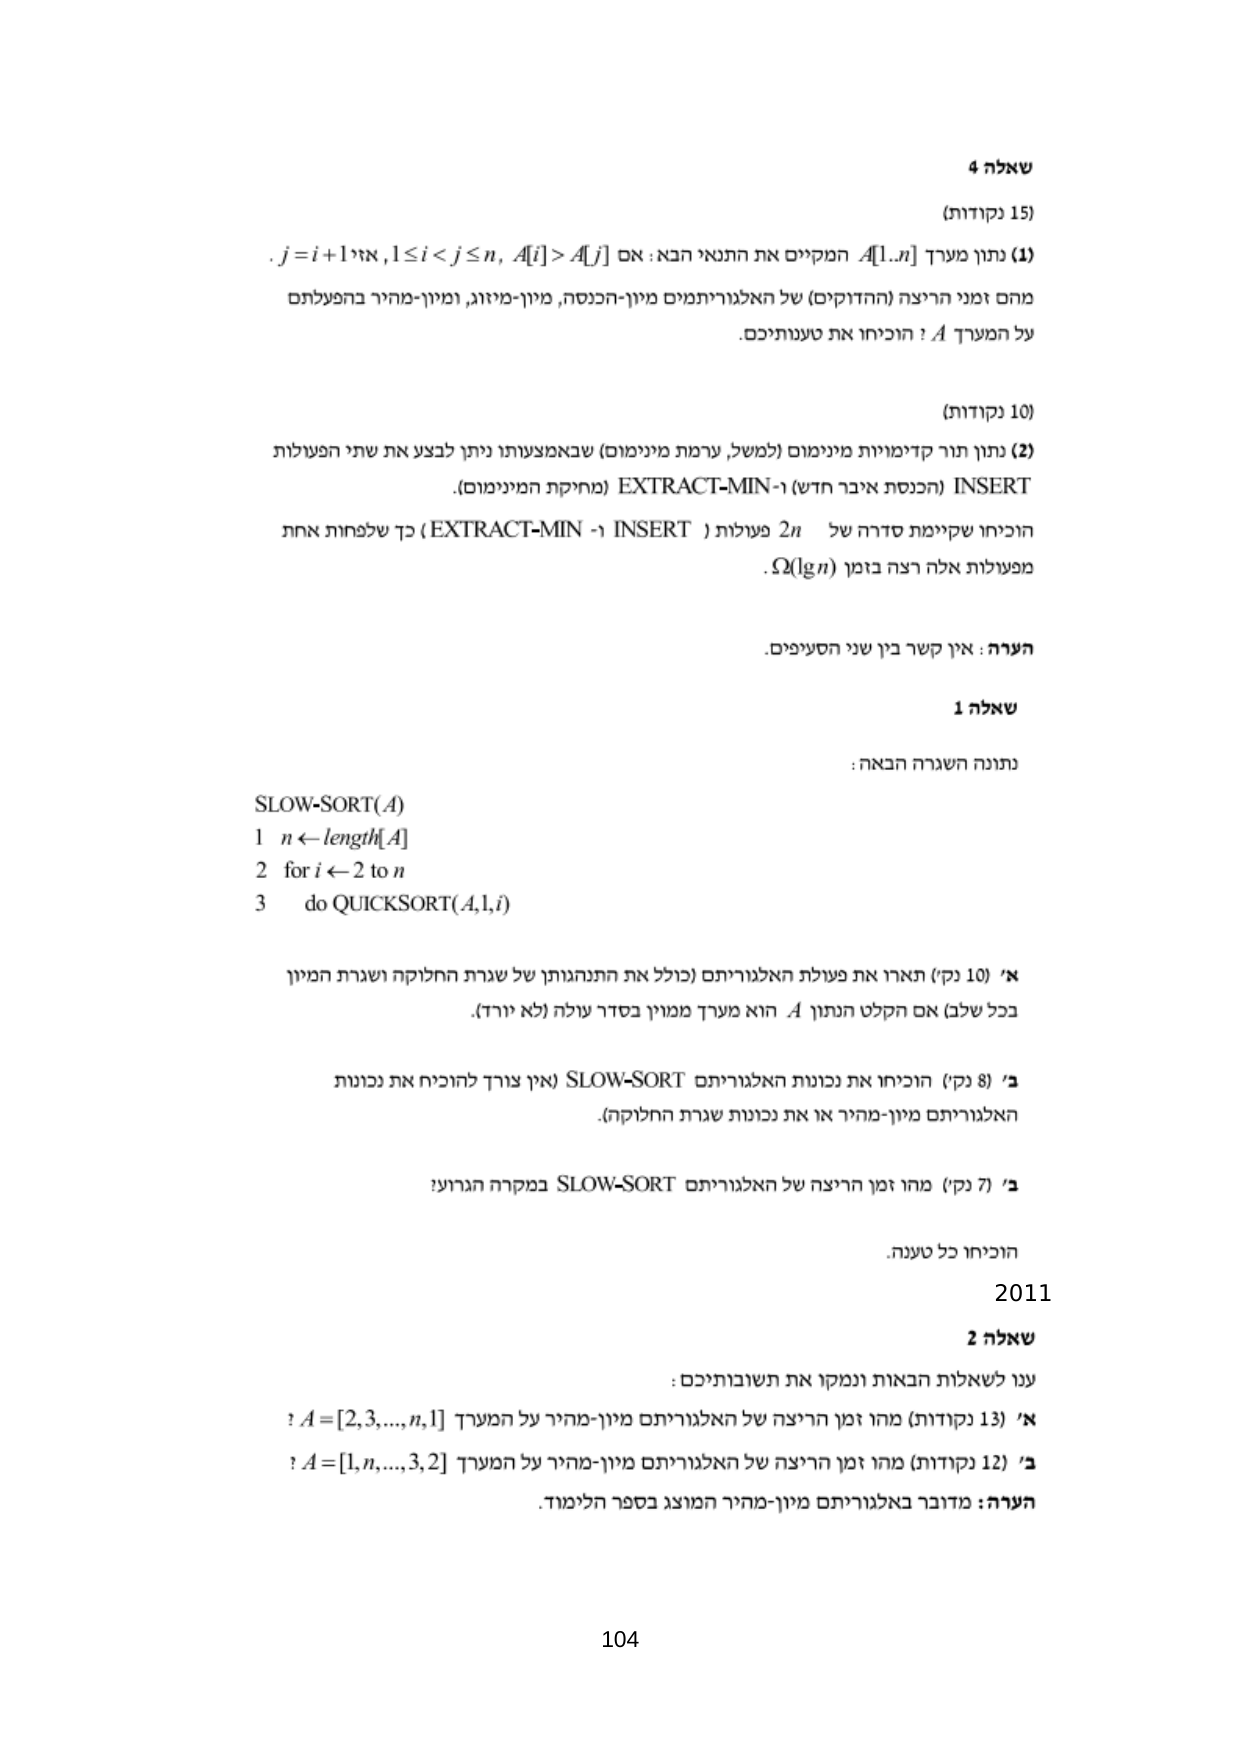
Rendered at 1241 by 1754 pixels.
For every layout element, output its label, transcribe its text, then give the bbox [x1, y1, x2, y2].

picture [201, 690, 1053, 1279]
picture [238, 150, 1053, 672]
picture [262, 1325, 1053, 1531]
